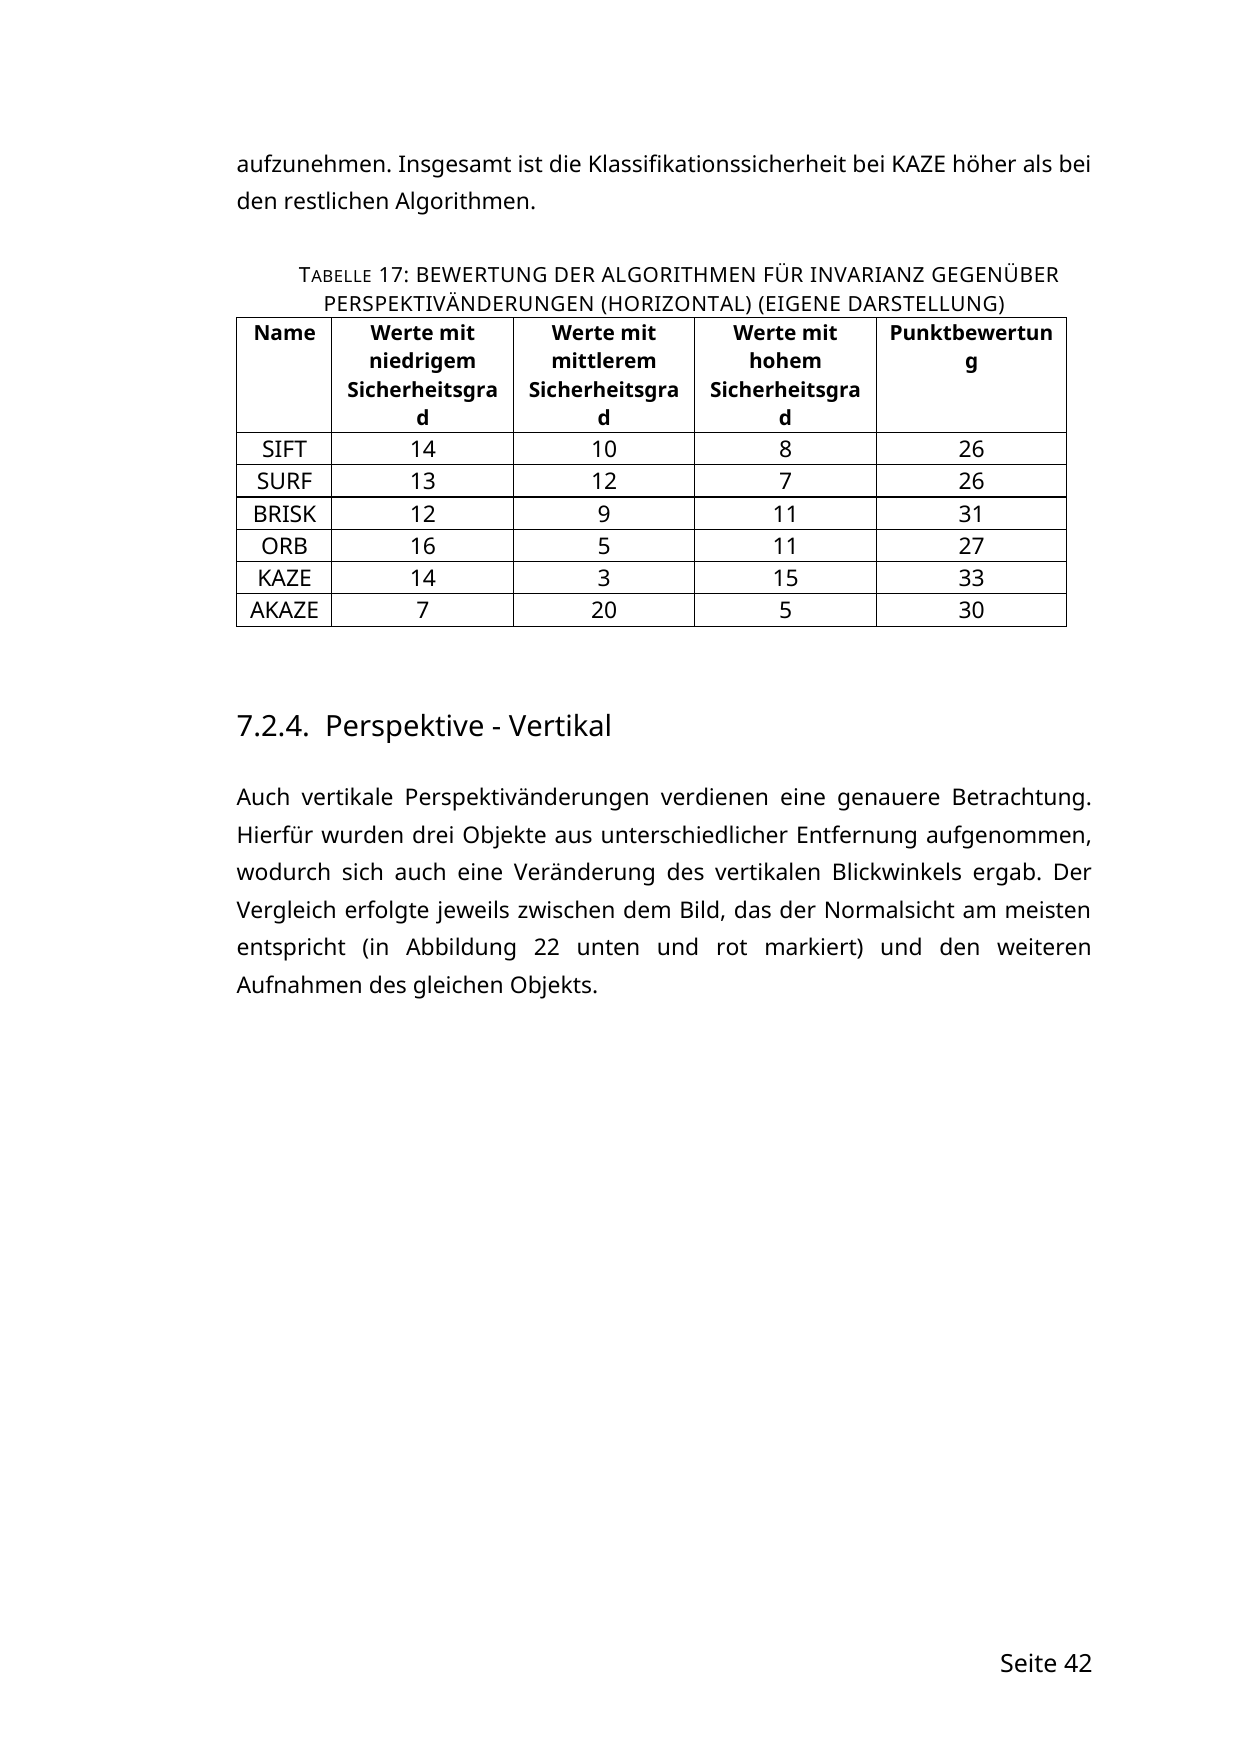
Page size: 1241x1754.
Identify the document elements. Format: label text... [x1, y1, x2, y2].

table_cell AKAZE [237, 594, 331, 626]
table_cell 16 [332, 530, 513, 561]
table_header Werte mit niedrigem Sicherheitsgrad [332, 318, 513, 432]
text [236, 148, 1092, 216]
table_cell 11 [695, 530, 876, 561]
table_cell 3 [514, 562, 694, 593]
table_cell 31 [877, 498, 1066, 529]
table_cell 14 [332, 433, 513, 464]
table_cell 11 [695, 498, 876, 529]
text Auch vertikale Perspektivänderungen verdienen eine genauere Betrachtung. Hierfür wurden drei Objekte aus unterschiedlicher Entfernung aufgenommen, wodurch sich auch eine Veränderung des vertikalen Blickwinkels ergab. Der Vergleich erfolgte jeweils zwischen dem Bild, das der Normalsicht am meisten entspricht (in Abbildung 22 unten und rot markiert) und den weiteren Aufnahmen des gleichen Objekts. [236, 781, 1092, 1000]
table_cell 12 [332, 498, 513, 529]
table_cell 20 [514, 594, 694, 626]
table_cell 14 [332, 562, 513, 593]
table_cell ORB [237, 530, 331, 561]
table_cell 27 [877, 530, 1066, 561]
table_header Werte mit mittlerem Sicherheitsgrad [514, 318, 694, 432]
table_cell 8 [695, 433, 876, 464]
table_cell SIFT [237, 433, 331, 464]
table_cell 26 [877, 465, 1066, 496]
subtitle Perspektive - Vertikal [236, 705, 1092, 744]
table_cell 30 [877, 594, 1066, 626]
table_cell 7 [695, 465, 876, 496]
table_cell 33 [877, 562, 1066, 593]
table_cell 7 [332, 594, 513, 626]
table_header Punktbewertung [877, 318, 1066, 432]
table_cell 5 [695, 594, 876, 626]
table_header Name [237, 318, 331, 432]
table_cell 5 [514, 530, 694, 561]
table_cell BRISK [237, 498, 331, 529]
table_cell 10 [514, 433, 694, 464]
table_cell 13 [332, 465, 513, 496]
table_cell KAZE [237, 562, 331, 593]
table_cell 26 [877, 433, 1066, 464]
table_cell 15 [695, 562, 876, 593]
table_cell 12 [514, 465, 694, 496]
table_cell SURF [237, 465, 331, 496]
table_header Werte mit hohem Sicherheitsgrad [695, 318, 876, 432]
table_cell 9 [514, 498, 694, 529]
